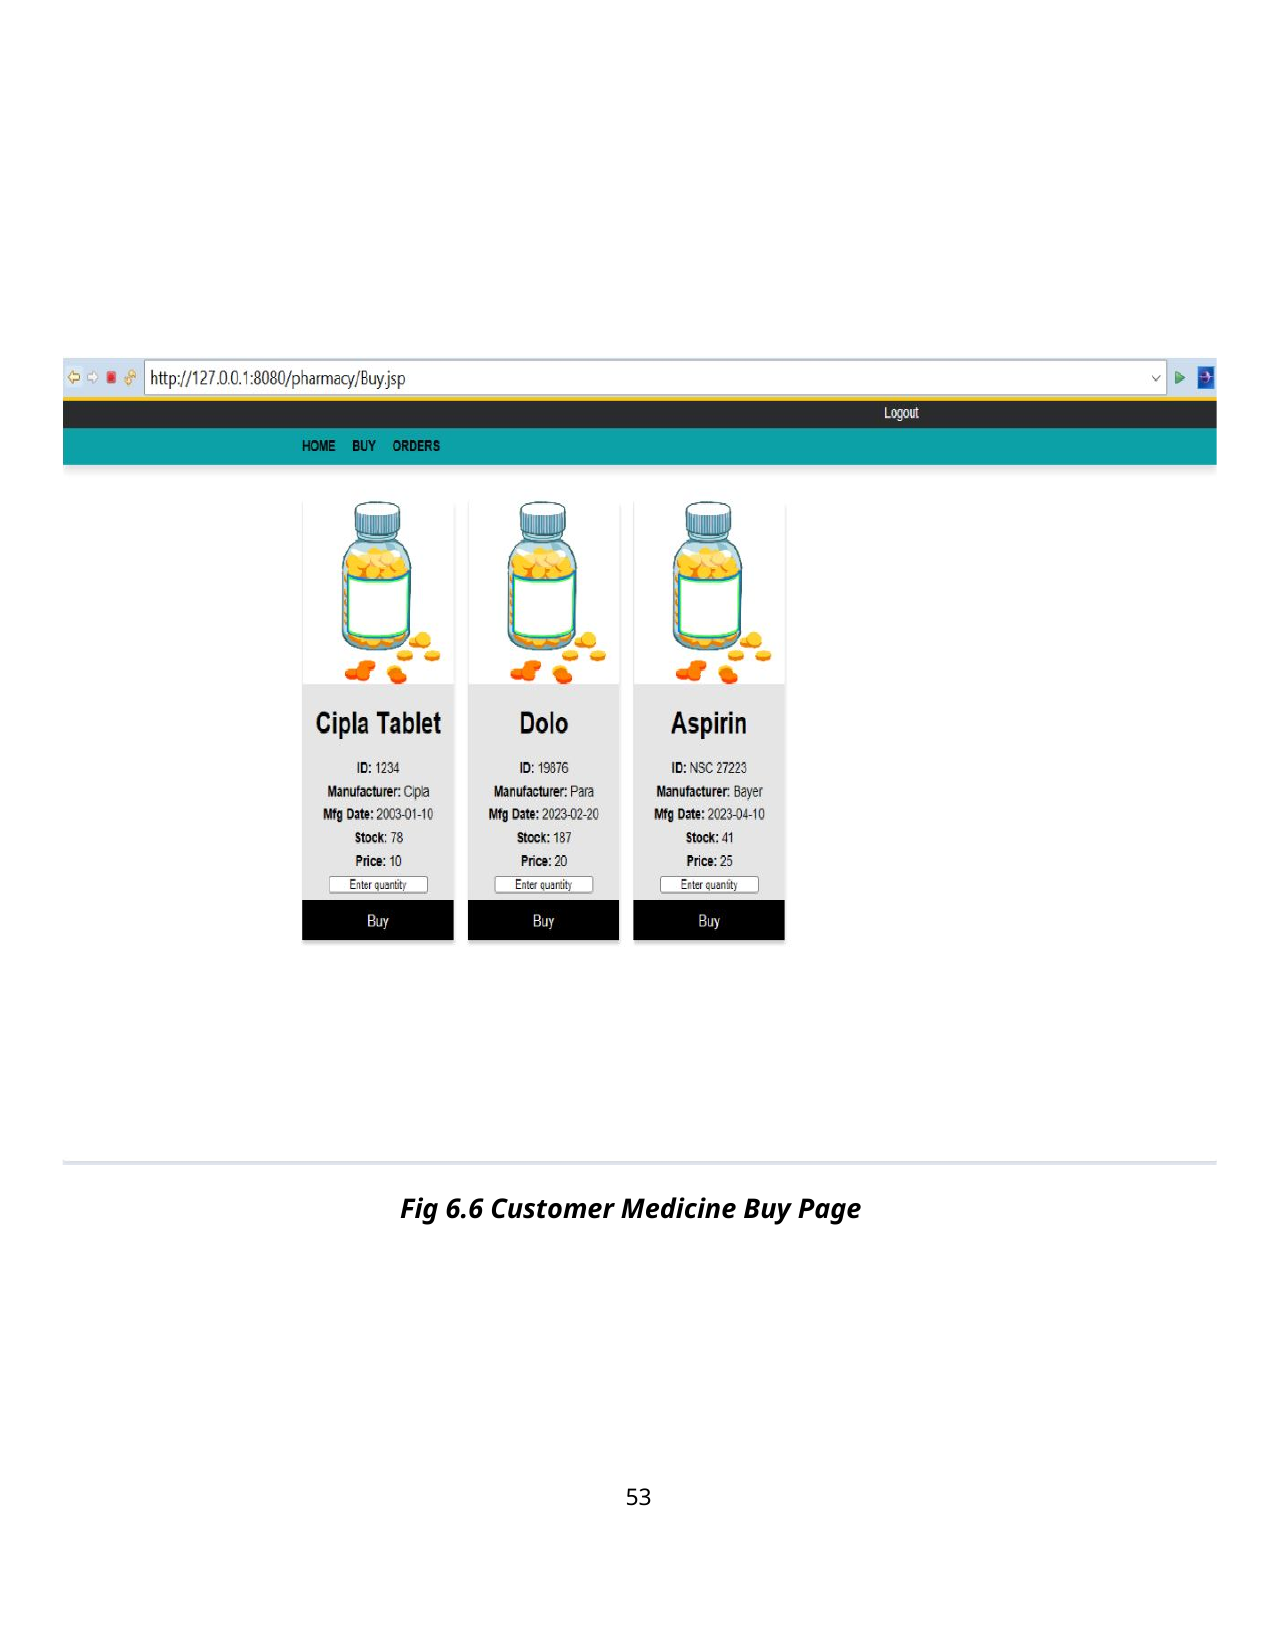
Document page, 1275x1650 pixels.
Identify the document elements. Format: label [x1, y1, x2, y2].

picture [62, 356, 1217, 1165]
